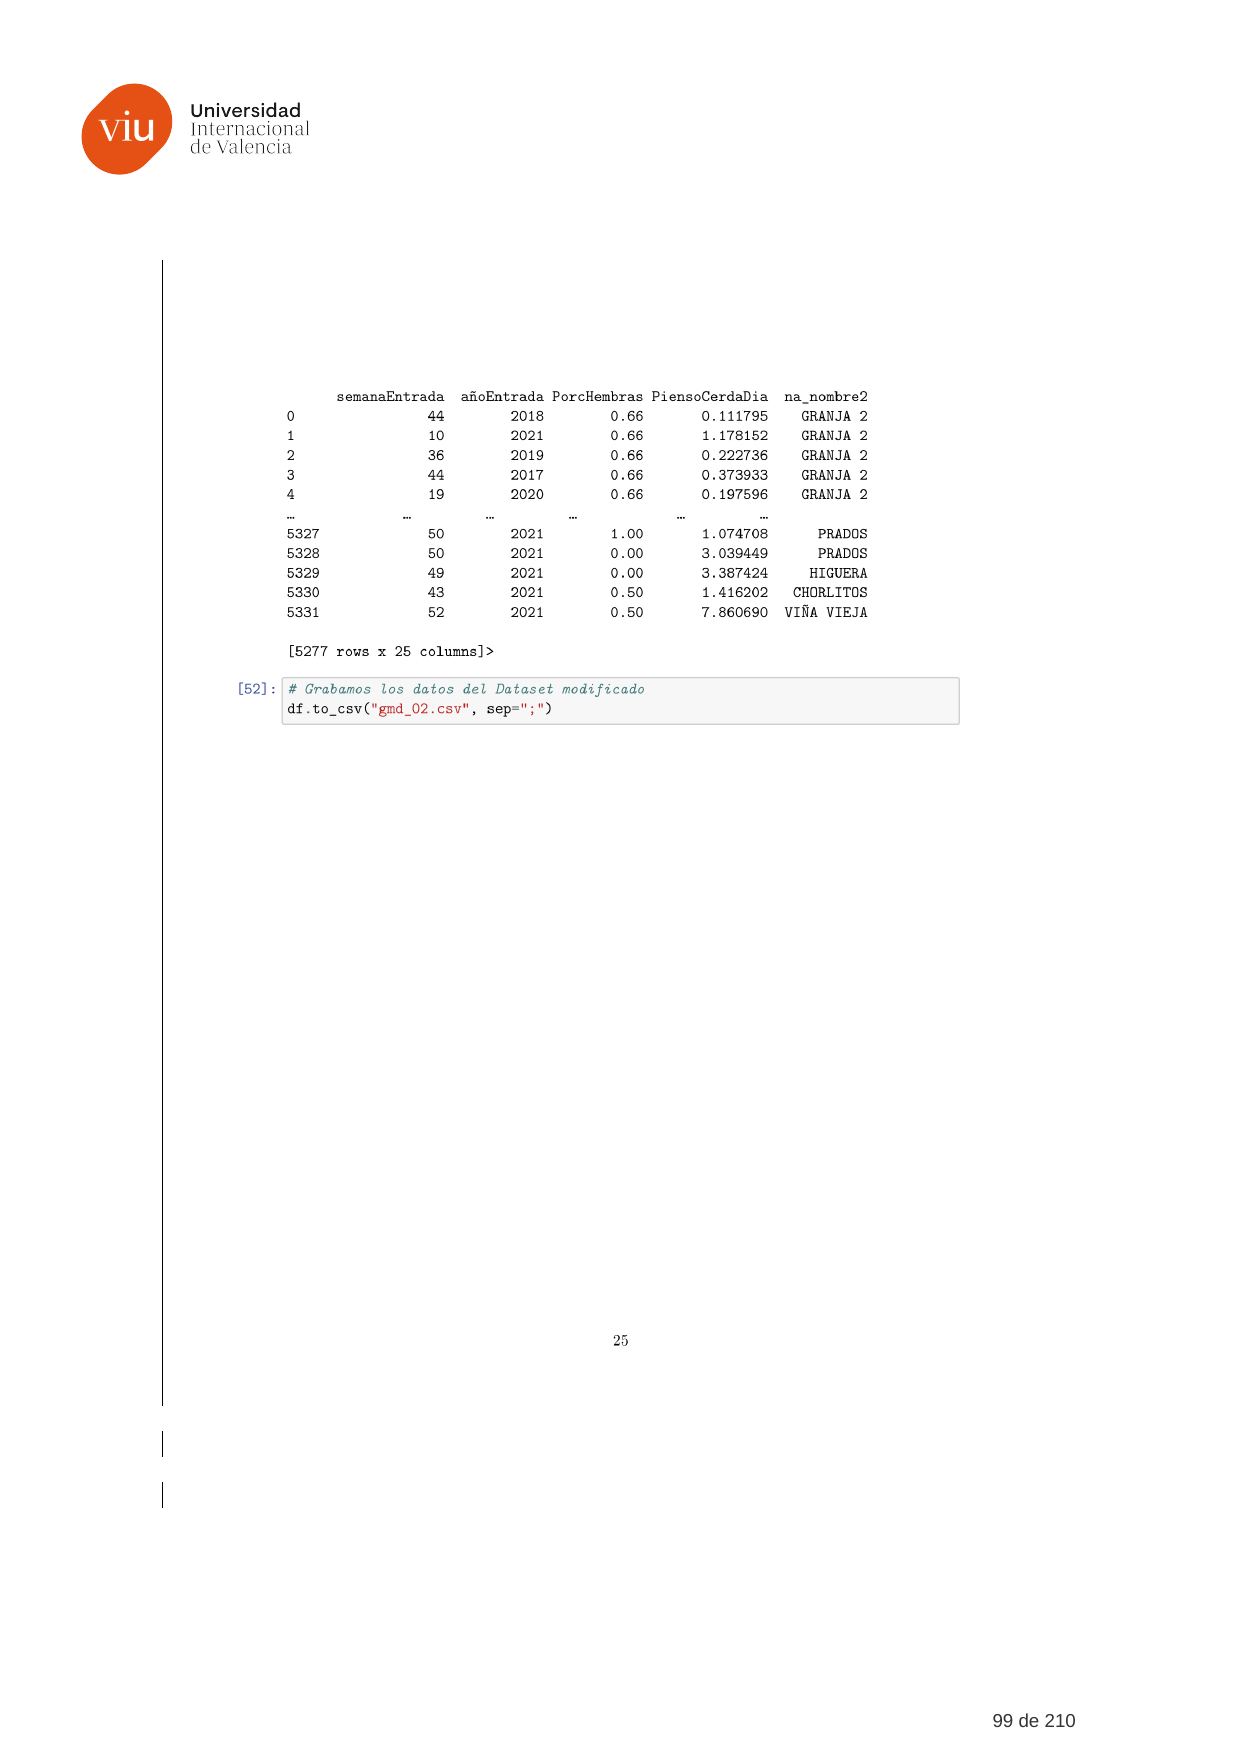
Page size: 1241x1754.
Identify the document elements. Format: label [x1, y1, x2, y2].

picture [60, 62, 330, 197]
picture [177, 259, 1063, 1406]
